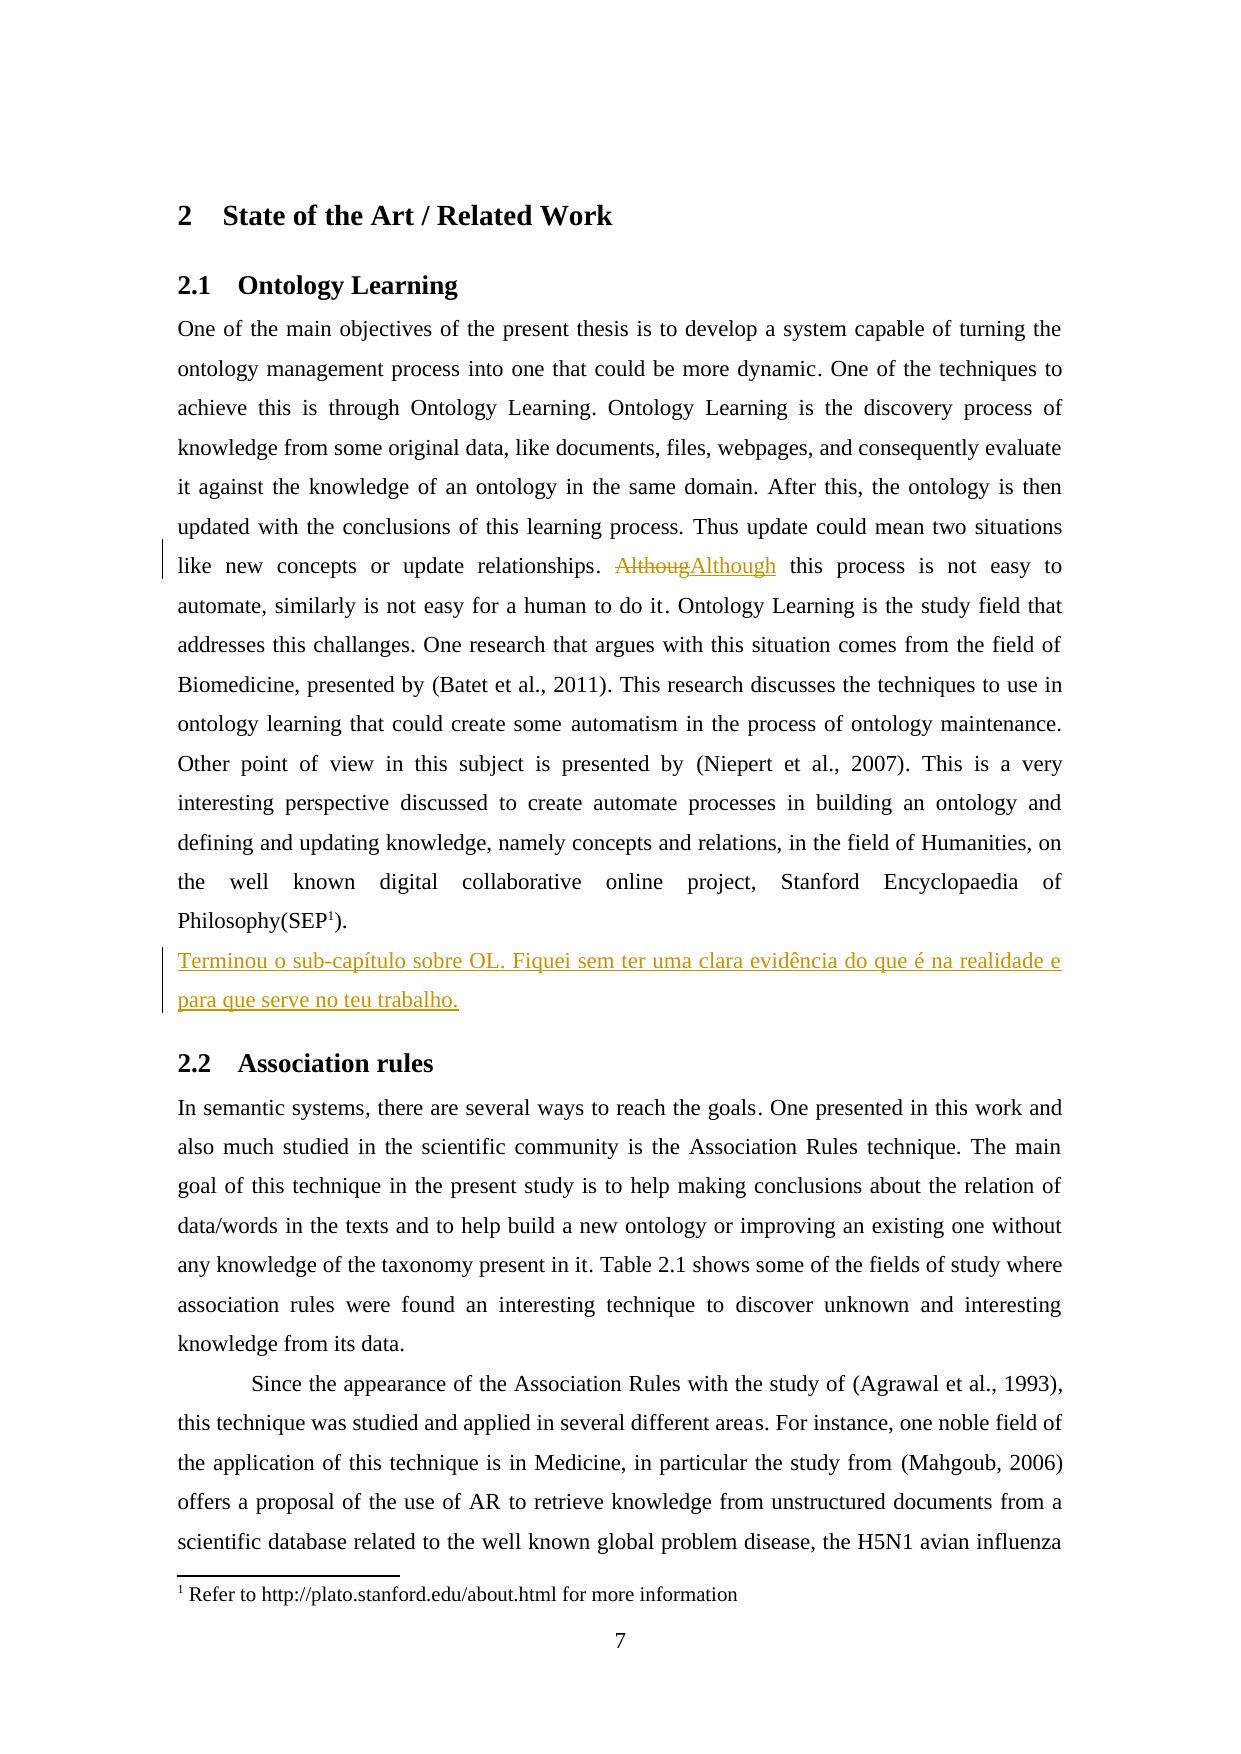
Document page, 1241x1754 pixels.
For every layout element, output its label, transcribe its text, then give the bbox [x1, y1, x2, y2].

subtitle State of the Art / Related Work [177, 198, 1063, 231]
subtitle Ontology Learning [177, 269, 1063, 300]
text In semantic systems, there are several ways to reach the goals. One presented in this work and also much studied in the scientific community is the Association Rules technique. The main goal of this technique in the present study is to help making conclusions about the relation of data/words in the texts and to help build a new ontology or improving an existing one without any knowledge of the taxonomy present in it. Table 2-1 shows some of the fields of study where association rules were found an interesting technique to discover unknown and interesting knowledge from its data. [177, 1093, 1063, 1357]
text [177, 1370, 1063, 1554]
text One of the main objectives of the present thesis is to develop a system capable of turning the ontology management process into one that could be more dynamic. One of the techniques to achieve this is through Ontology Learning. Ontology Learning is the discovery process of knowledge from some original data, like documents, files, webpages, and consequently evaluate it against the knowledge of an ontology in the same domain. After this, the ontology is then updated with the conclusions of this learning process. Thus update could mean two situations like new concepts or update relationships. this process is not easy to automate, similarly is not easy for a human to do it. Ontology Learning is the study field that addresses this challanges. One research that argues with this situation comes from the field of Biomedicine, presented by (Batet et al., 2011). This research discusses the techniques to use in ontology learning that could create some automatism in the process of ontology maintenance. Other point of view in this subject is presented by (Niepert et al., 2007). This is a very interesting perspective discussed to create automate processes in building an ontology and defining and updating knowledge, namely concepts and relations, in the field of Humanities, on the well known digital collaborative online project, Stanford Encyclopaedia of Philosophy(SEP). [177, 315, 1063, 934]
subtitle Association rules [177, 1047, 1063, 1078]
